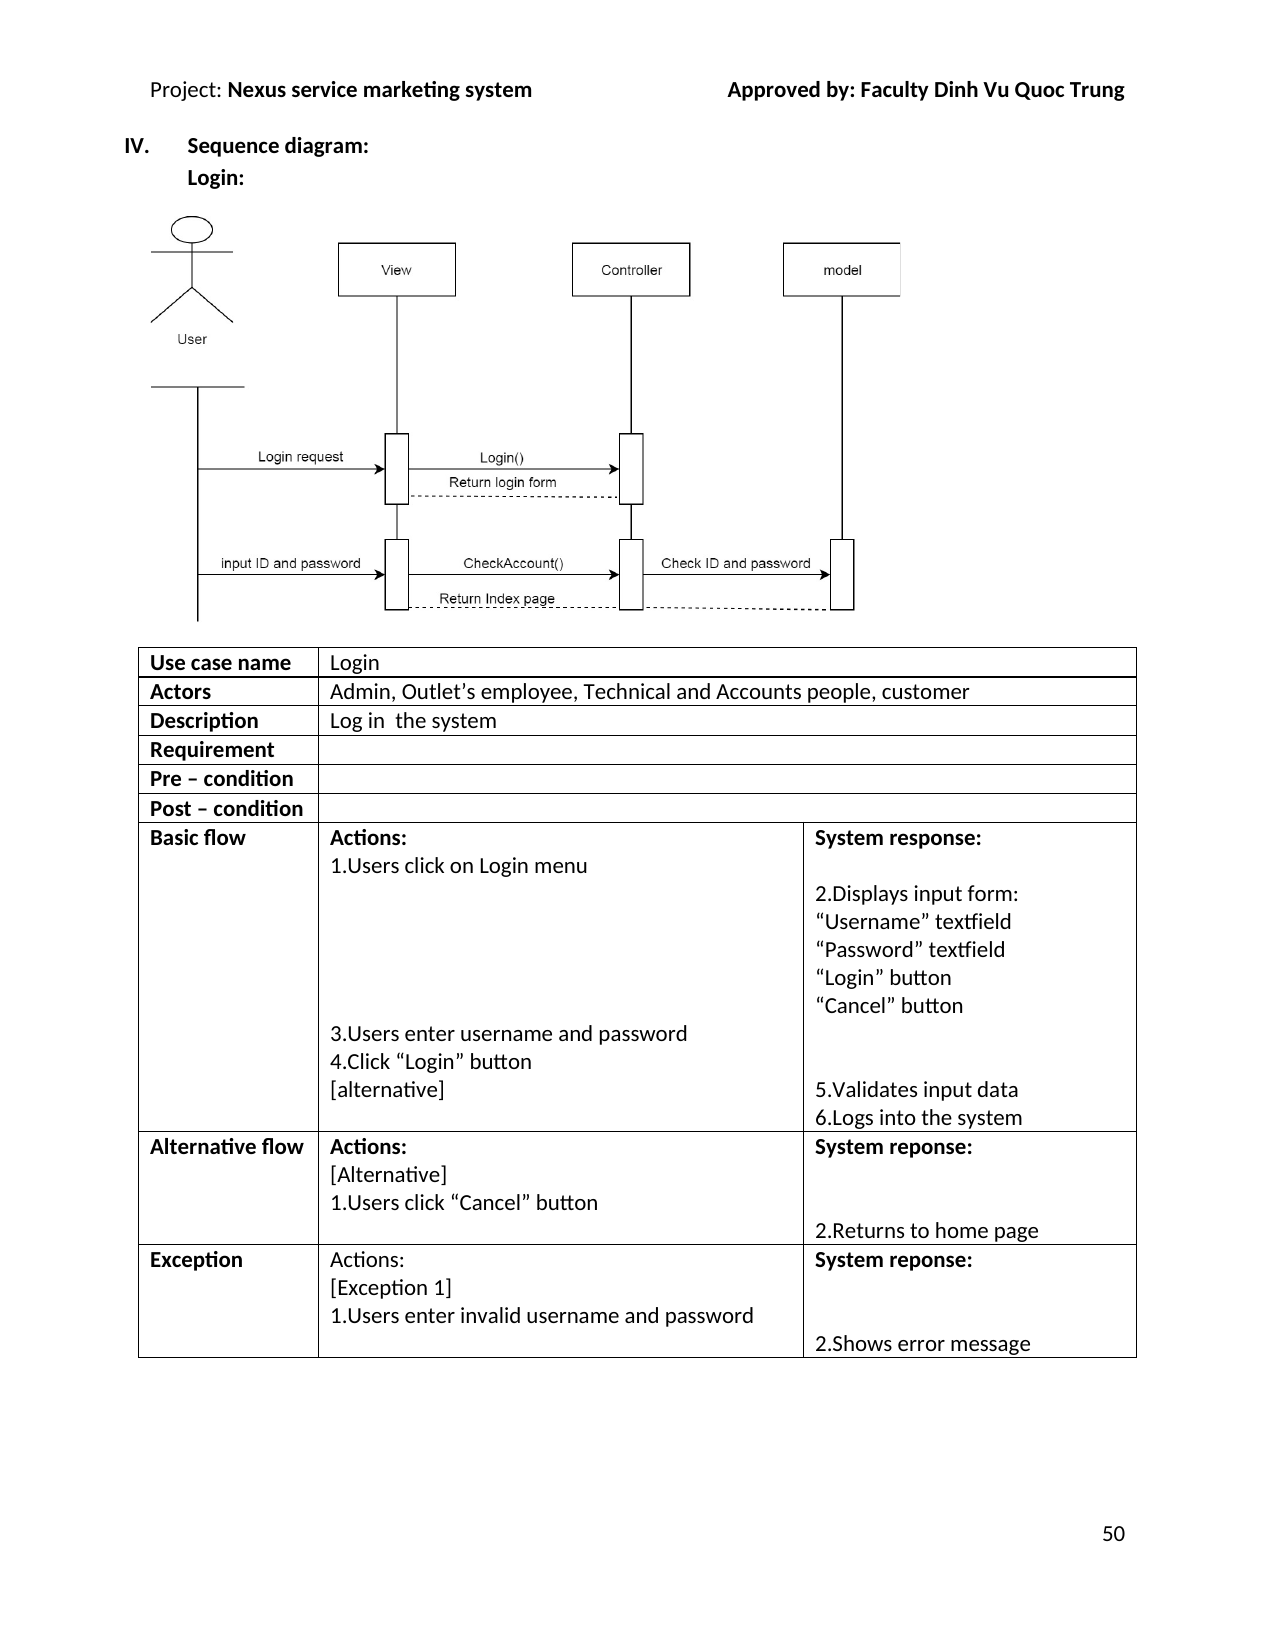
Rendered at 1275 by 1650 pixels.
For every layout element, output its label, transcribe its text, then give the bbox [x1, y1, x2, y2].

table_cell Actions: [Exception 1] 1.Users enter invalid username and password [319, 1245, 803, 1357]
table_cell Actors [139, 678, 318, 705]
table_cell Actions: [Alternative] 1.Users click “Cancel” button [319, 1132, 803, 1244]
table_cell System reponse: 2.Shows error message [804, 1245, 1136, 1357]
table_cell Actions: 1.Users click on Login menu 3.Users enter username and password 4.Click “Login” button [alternative] [319, 823, 803, 1131]
table_cell [319, 794, 1136, 822]
table_cell [319, 765, 1136, 793]
picture [150, 216, 901, 623]
table_cell Requirement [139, 736, 318, 763]
table_cell Basic flow [139, 823, 318, 1131]
table_cell Log in the system [319, 706, 1136, 734]
table_cell Post – condition [139, 794, 318, 822]
table_cell Exception [139, 1245, 318, 1357]
list Login: [187, 163, 1125, 191]
table_cell Admin, Outlet’s employee, Technical and Accounts people, customer [319, 678, 1136, 705]
table_cell System response: 2.Displays input form: “Username” textfield “Password” textfield “Login” button “Cancel” button 5.Validates input data 6.Logs into the system [804, 823, 1136, 1131]
table_cell Description [139, 706, 318, 734]
table_cell Alternative flow [139, 1132, 318, 1244]
list Sequence diagram: [150, 131, 1125, 159]
table_cell [319, 736, 1136, 763]
table_header Login [319, 648, 1136, 676]
table_header Use case name [139, 648, 318, 676]
table_cell Pre – condition [139, 765, 318, 793]
table_cell System reponse: 2.Returns to home page [804, 1132, 1136, 1244]
